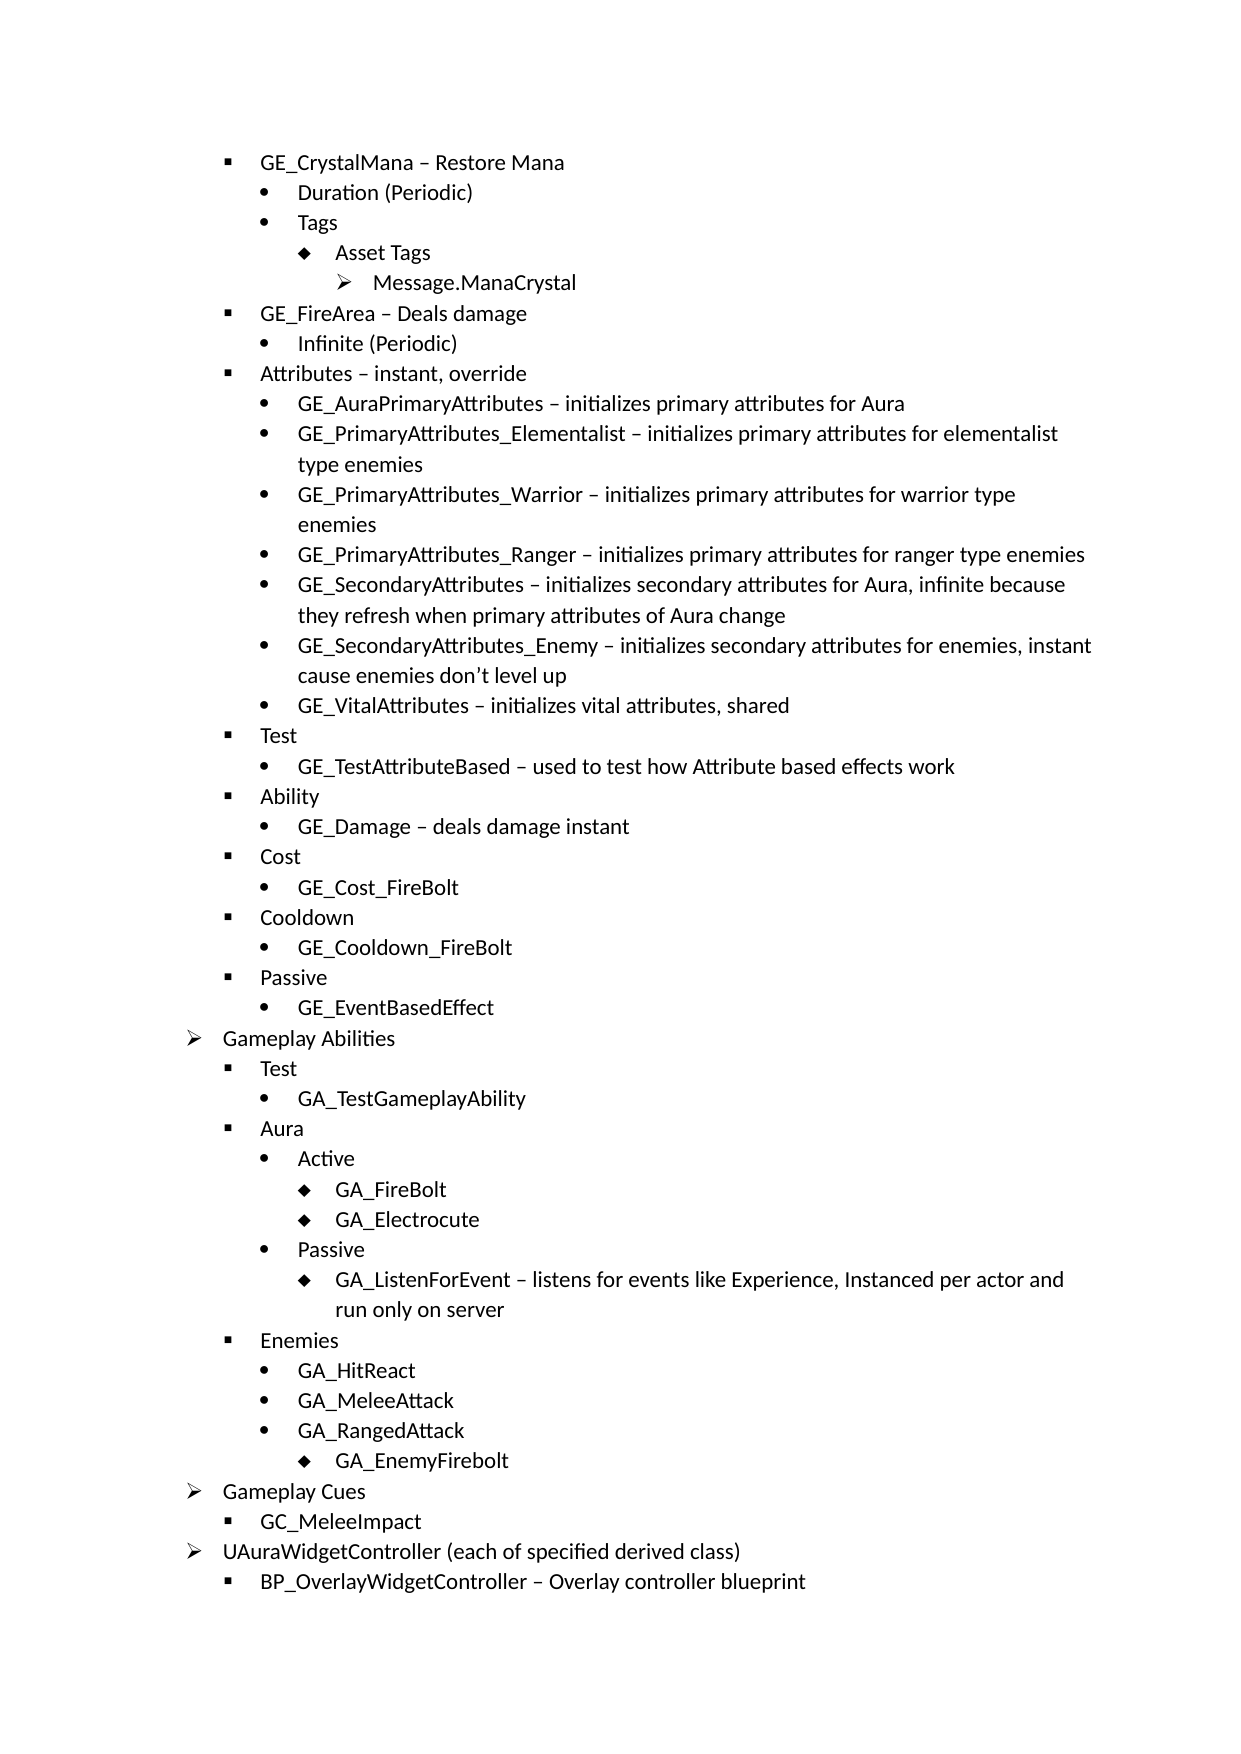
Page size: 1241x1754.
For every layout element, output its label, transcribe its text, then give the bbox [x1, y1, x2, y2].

list Test [223, 1054, 1093, 1082]
list GA_TestGameplayAbility [260, 1084, 1093, 1112]
list Gameplay Cues [185, 1477, 1093, 1505]
list GE_Damage – deals damage instant [260, 812, 1093, 840]
list GE_CrystalMana – Restore Mana [223, 148, 1093, 176]
list Gameplay Abilities [185, 1024, 1093, 1052]
list Cost [223, 842, 1093, 870]
list Tags [260, 208, 1093, 236]
list GE_AuraPrimaryAttributes – initializes primary attributes for Aura [260, 389, 1093, 417]
list Cooldown [223, 903, 1093, 931]
list Message.ManaCrystal [335, 268, 1093, 296]
list GE_PrimaryAttributes_Warrior – initializes primary attributes for warrior type enemies [260, 480, 1093, 538]
list GA_HitReact [260, 1356, 1093, 1384]
list Attributes – instant, override [223, 359, 1093, 387]
list Test [223, 722, 1093, 749]
list UAuraWidgetController (each of specified derived class) [185, 1537, 1093, 1565]
list GE_TestAttributeBased – used to test how Attribute based effects work [260, 752, 1093, 780]
list GE_EventBasedEffect [260, 993, 1093, 1021]
list GE_Cost_FireBolt [260, 873, 1093, 901]
list Duration (Periodic) [260, 178, 1093, 206]
list GE_Cooldown_FireBolt [260, 933, 1093, 961]
list GA_ListenForEvent – listens for events like Experience, Instanced per actor and run only on server [298, 1265, 1093, 1323]
list BP_OverlayWidgetController – Overlay controller blueprint [223, 1567, 1093, 1595]
list Infinite (Periodic) [260, 329, 1093, 357]
list GA_EnemyFirebolt [298, 1447, 1093, 1474]
list Passive [260, 1235, 1093, 1263]
list GE_PrimaryAttributes_Ranger – initializes primary attributes for ranger type enemies [260, 540, 1093, 568]
list Enemies [223, 1326, 1093, 1354]
list GA_Electrocute [298, 1205, 1093, 1233]
list GE_SecondaryAttributes_Enemy – initializes secondary attributes for enemies, instant cause enemies don’t level up [260, 631, 1093, 689]
list GE_PrimaryAttributes_Elementalist – initializes primary attributes for elementalist type enemies [260, 419, 1093, 478]
list GA_RangedAttack [260, 1416, 1093, 1444]
list GE_SecondaryAttributes – initializes secondary attributes for Aura, infinite because they refresh when primary attributes of Aura change [260, 571, 1093, 629]
list Aura [223, 1114, 1093, 1142]
list Ability [223, 782, 1093, 810]
list GC_MeleeImpact [223, 1507, 1093, 1535]
list Asset Tags [298, 238, 1093, 266]
list Passive [223, 963, 1093, 991]
list Active [260, 1144, 1093, 1172]
list GE_FireArea – Deals damage [223, 299, 1093, 327]
list GA_MeleeAttack [260, 1386, 1093, 1414]
list GE_VitalAttributes – initializes vital attributes, shared [260, 691, 1093, 719]
list GA_FireBolt [298, 1175, 1093, 1203]
